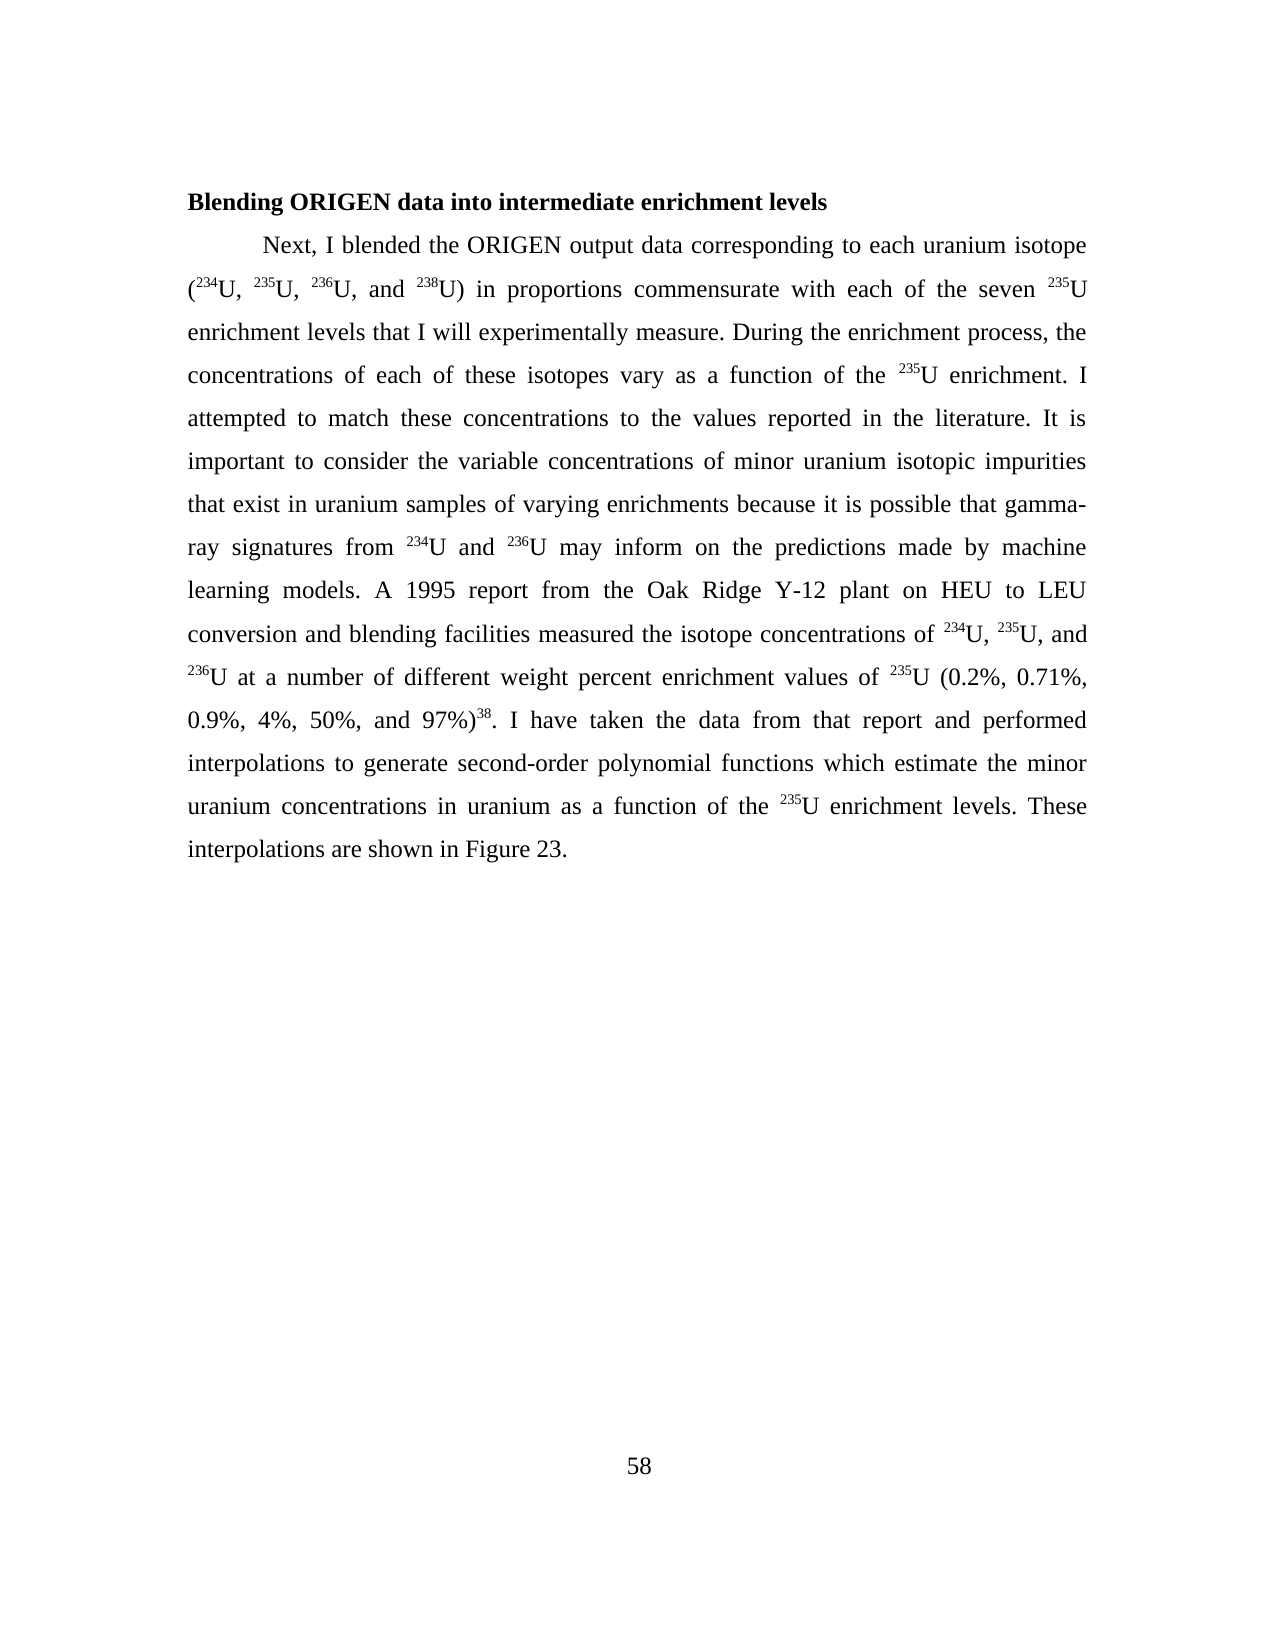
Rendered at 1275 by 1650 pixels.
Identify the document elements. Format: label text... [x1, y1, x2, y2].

subtitle Blending ORIGEN data into intermediate enrichment levels [187, 187, 1087, 216]
text Next, I blended the ORIGEN output data corresponding to each uranium isotope (234U, 235U, 236U, and 238U) in proportions commensurate with each of the seven 235U enrichment levels that I will experimentally measure. During the enrichment process, the concentrations of each of these isotopes vary as a function of the 235U enrichment. I attempted to match these concentrations to the values reported in the literature. It is important to consider the variable concentrations of minor uranium isotopic impurities that exist in uranium samples of varying enrichments because it is possible that gamma-ray signatures from 234U and 236U may inform on the predictions made by machine learning models. A 1995 report from the Oak Ridge Y-12 plant on HEU to LEU conversion and blending facilities measured the isotope concentrations of 234U, 235U, and 236U at a number of different weight percent enrichment values of 235U (0.2%, 0.71%, 0.9%, 4%, 50%, and 97%)38. I have taken the data from that report and performed interpolations to generate second-order polynomial functions which estimate the minor uranium concentrations in uranium as a function of the 235U enrichment levels. These interpolations are shown in Figure 23. [187, 231, 1087, 863]
